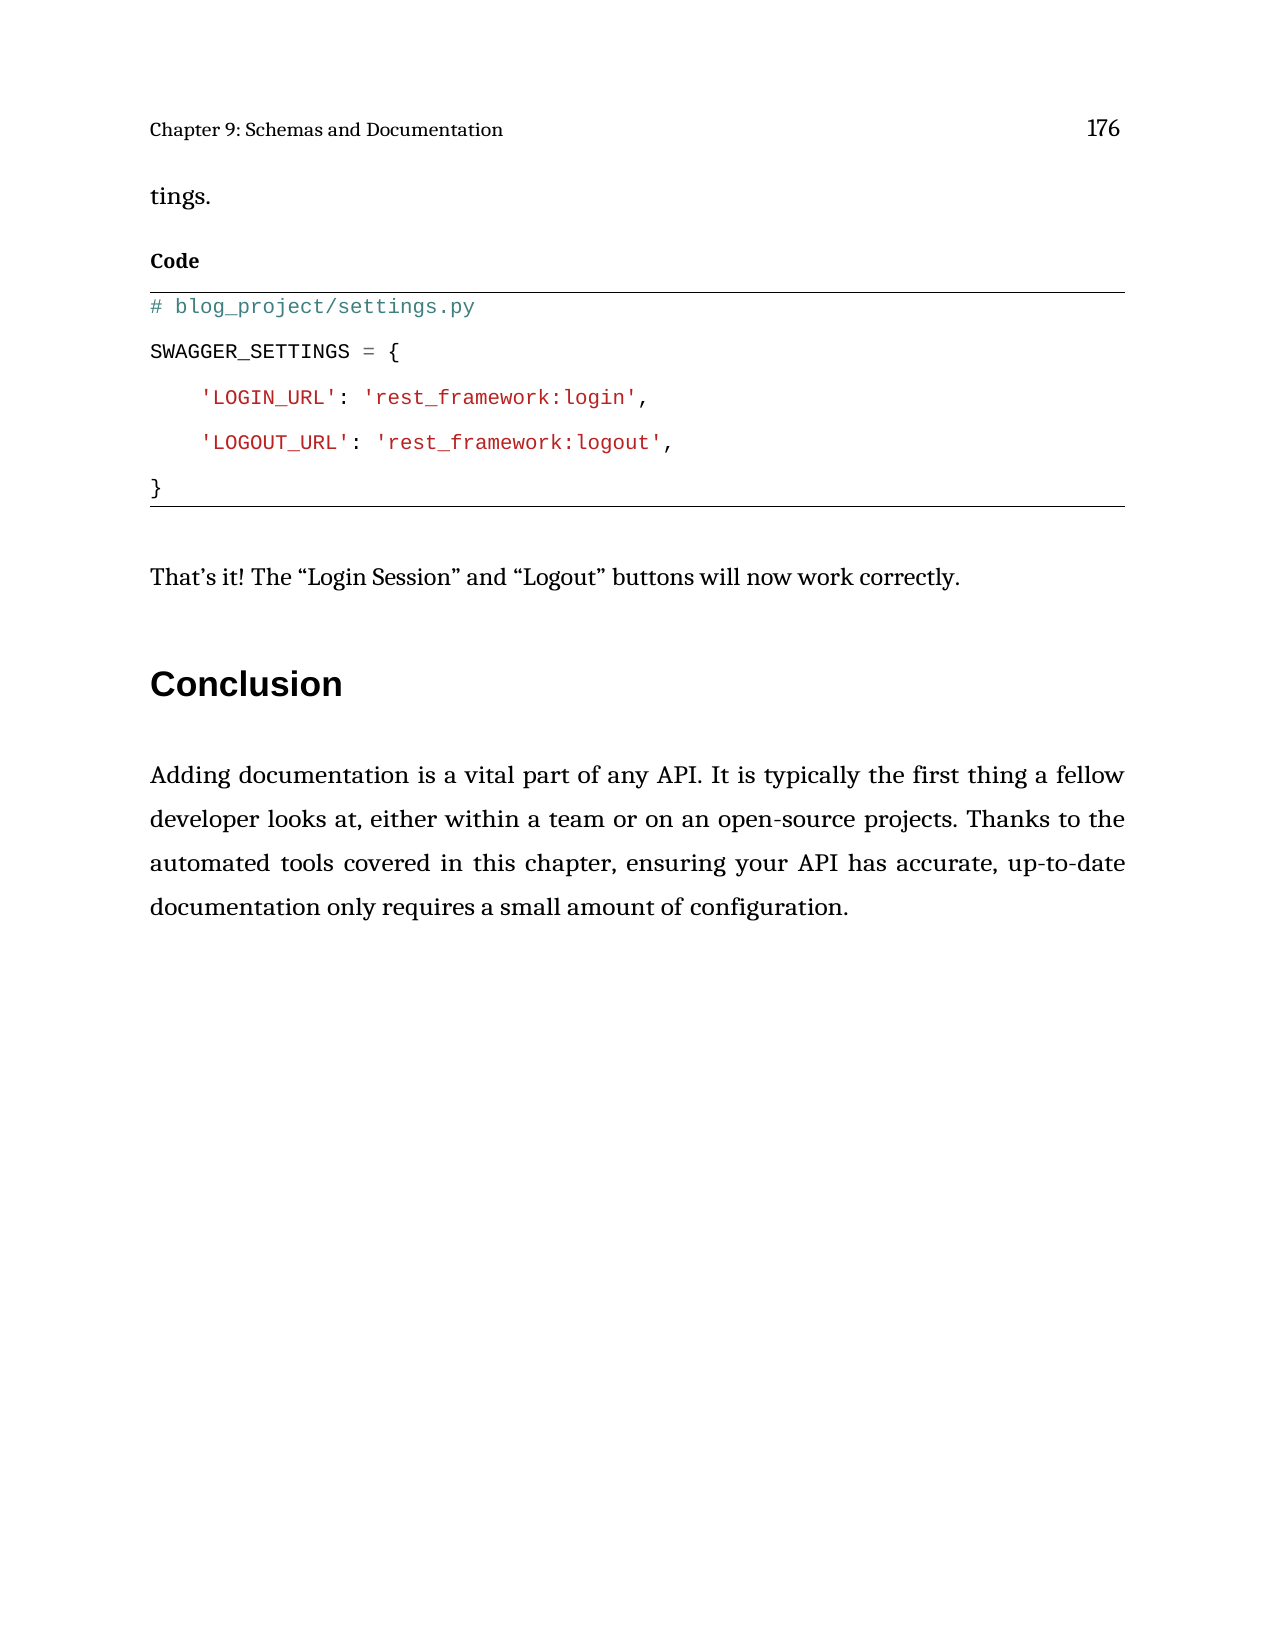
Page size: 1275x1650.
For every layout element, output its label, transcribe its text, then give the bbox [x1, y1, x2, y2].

text tings. [150, 182, 1275, 211]
text Adding documentation is a vital part of any API. It is typically the first thing a fellow developer looks at, either within a team or on an open-source projects. Thanks to the automated tools covered in this chapter, ensuring your API has accurate, up-to-date documentation only requires a small amount of configuration. [150, 761, 1125, 922]
text Code [150, 248, 1275, 275]
text # blog_project/settings.py SWAGGER_SETTINGS = { [150, 296, 598, 365]
text That’s it! The “Login Session” and “Logout” buttons will now work correctly. [150, 563, 1275, 592]
text } [150, 477, 1275, 501]
subtitle Conclusion [150, 663, 1275, 703]
text 'LOGIN_URL': 'rest_framework:login', 'LOGOUT_URL': 'rest_framework:logout', [200, 387, 686, 455]
